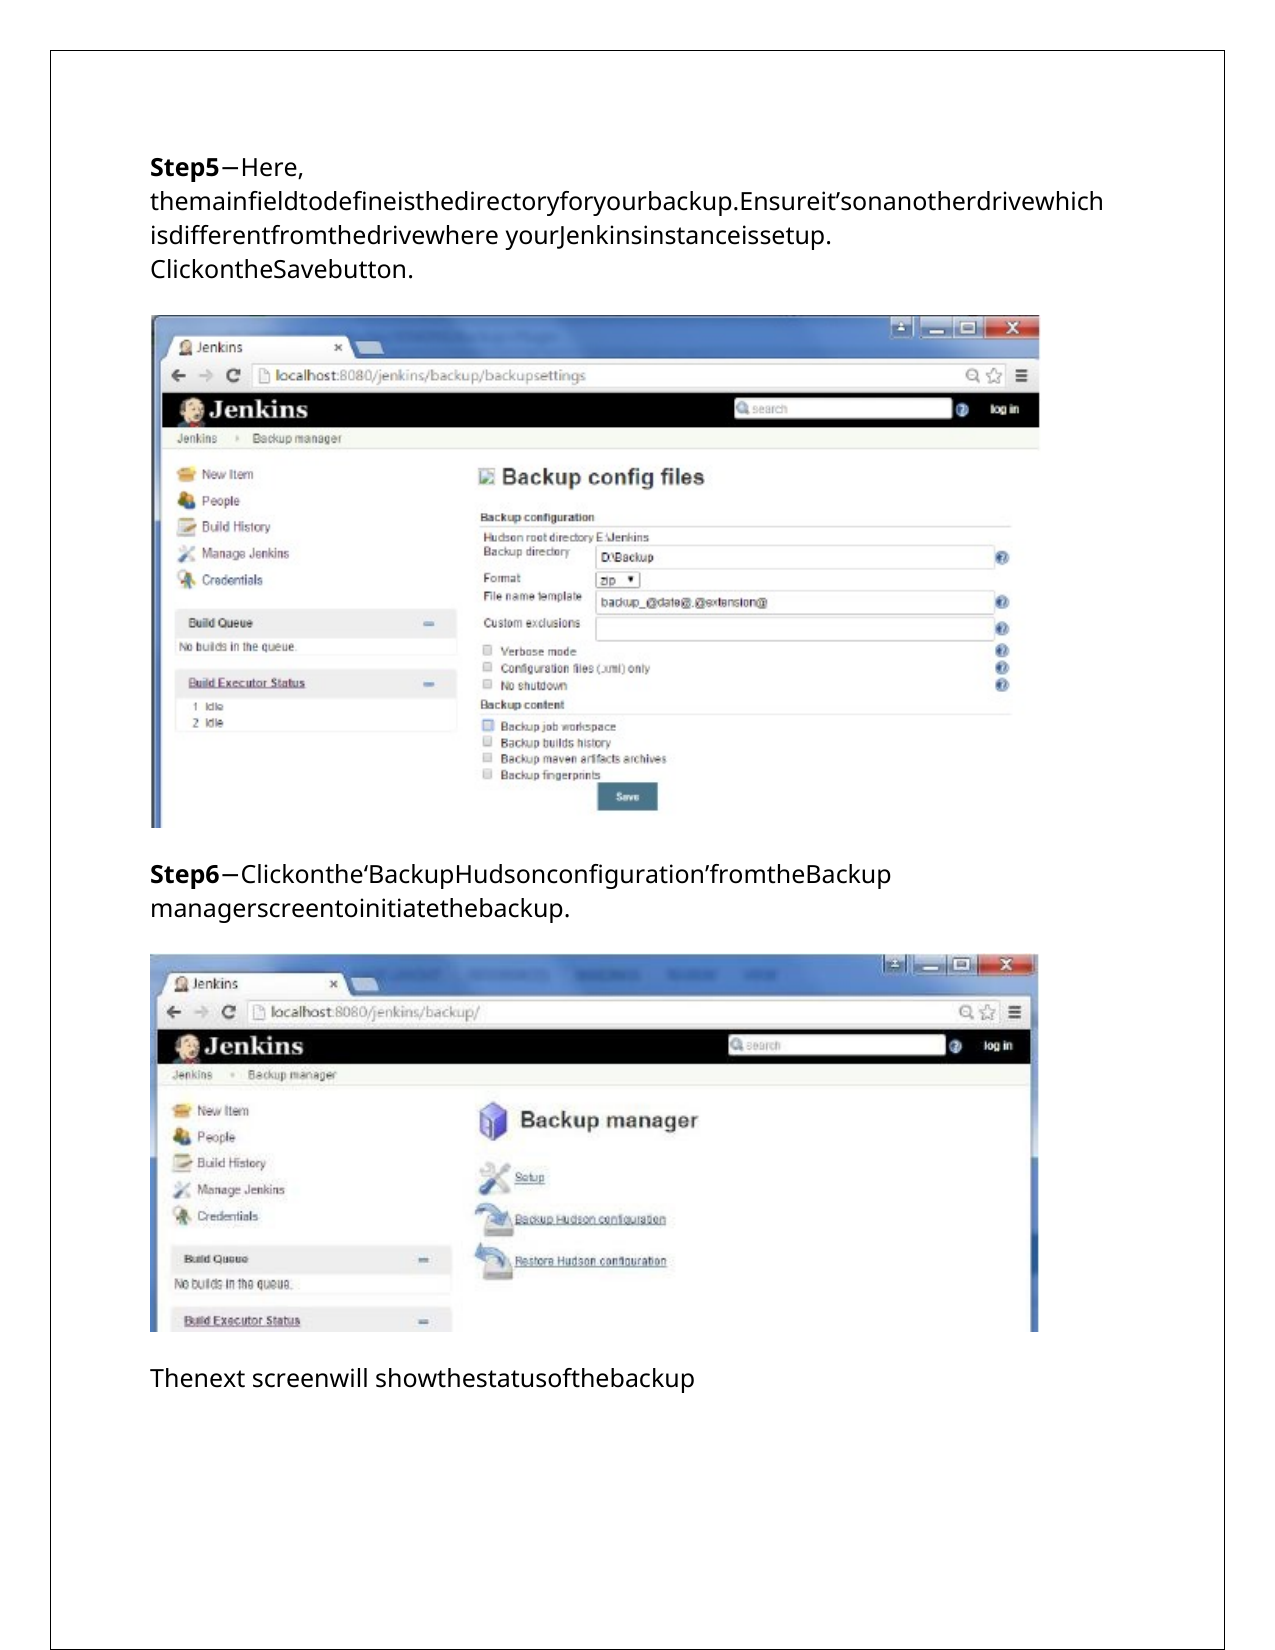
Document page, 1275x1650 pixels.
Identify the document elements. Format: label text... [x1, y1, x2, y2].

text Step5−Here, themainfieldtodefineisthedirectoryforyourbackup.Ensureit’sonanotherdrivewhichisdifferentfromthedrivewhere yourJenkinsinstanceissetup. [150, 150, 1111, 252]
picture [150, 315, 1041, 828]
picture [150, 953, 1040, 1332]
text ClickontheSavebutton. [150, 252, 1214, 286]
